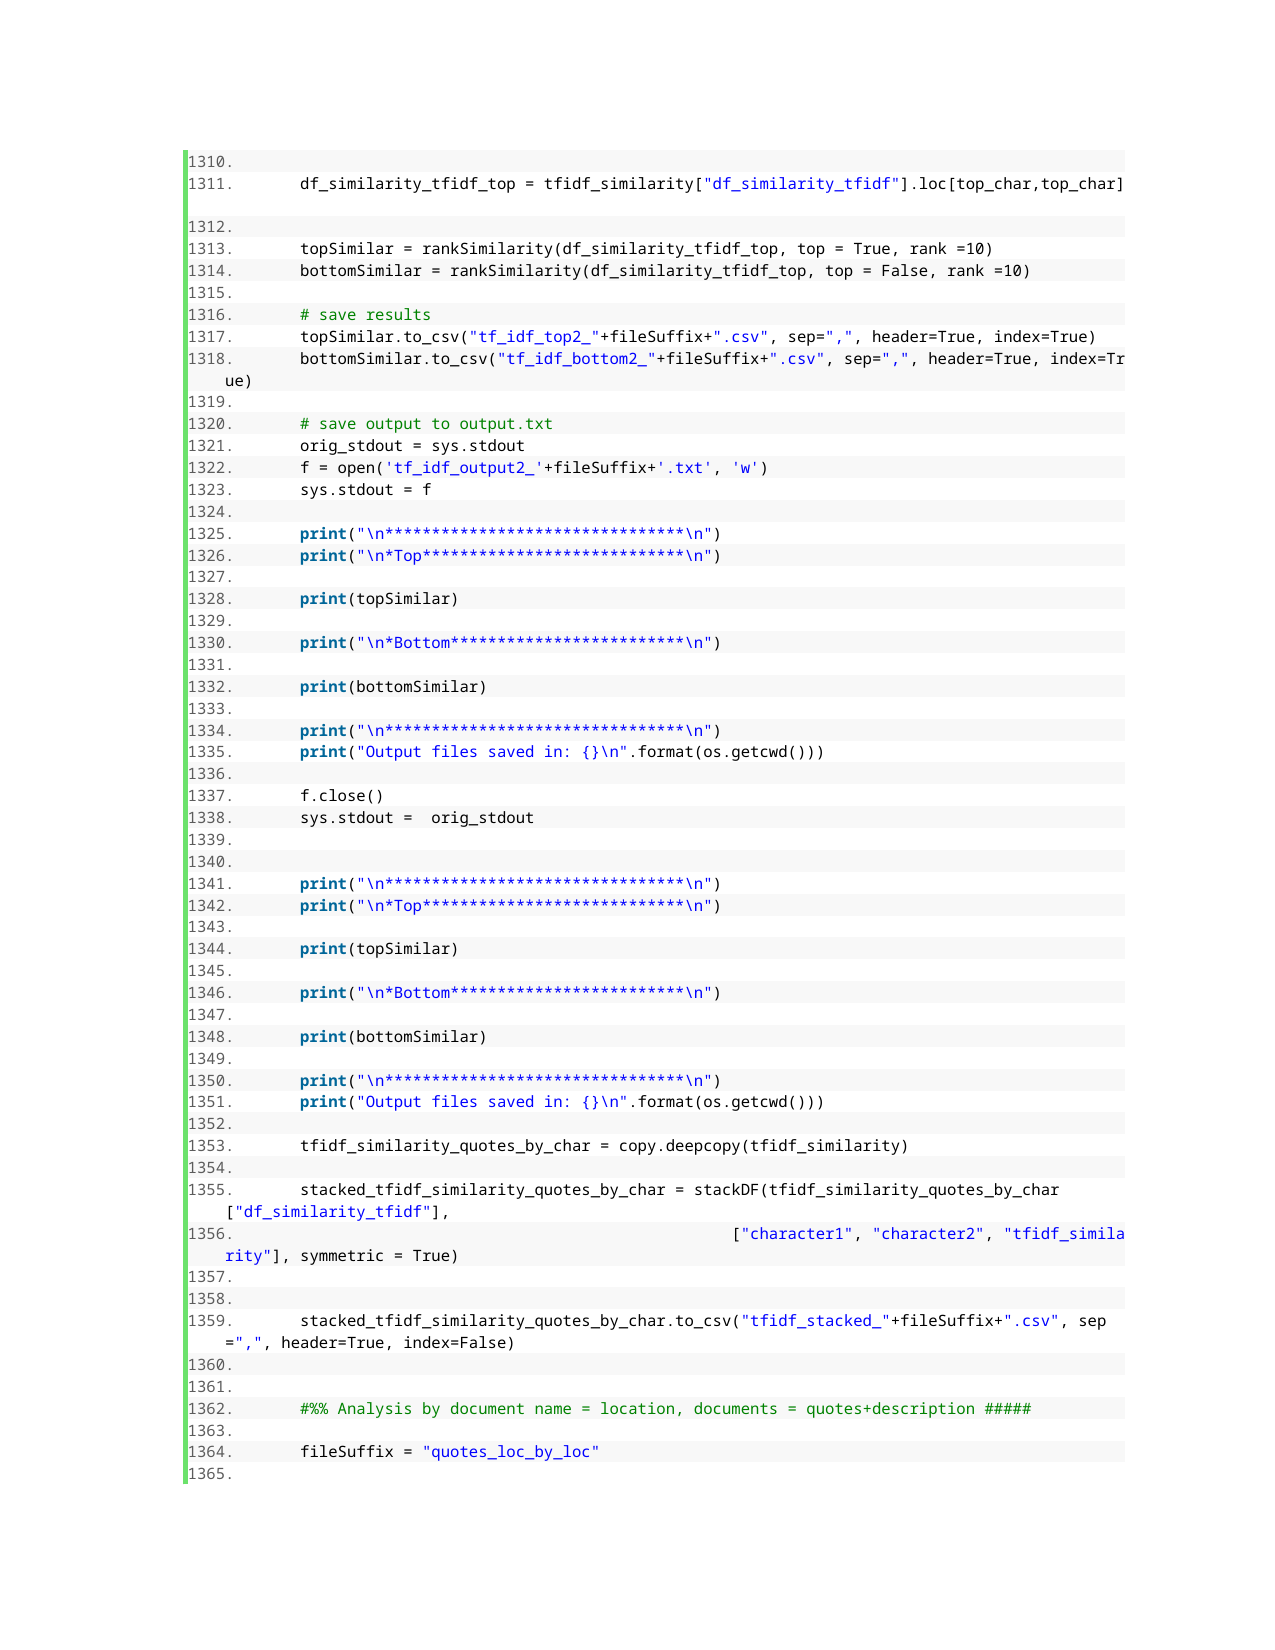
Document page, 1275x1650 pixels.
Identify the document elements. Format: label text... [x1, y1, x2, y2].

list print("\n********************************\n") [188, 1069, 1125, 1091]
list print(bottomSimilar) [188, 1025, 1125, 1047]
list print("\n********************************\n") [188, 719, 1125, 741]
list print("Output files saved in: {}\n".format(os.getcwd())) [188, 1091, 1125, 1112]
list print(topSimilar) [188, 937, 1125, 959]
list print("\n*Top****************************\n") [188, 544, 1125, 566]
list print("\n********************************\n") [188, 522, 1125, 544]
list fileSuffix = "quotes_loc_by_loc" [188, 1441, 1125, 1462]
list stacked_tfidf_similarity_quotes_by_char = stackDF(tfidf_similarity_quotes_by_char["df_similarity_tfidf"], [188, 1178, 1125, 1222]
list # save results [188, 303, 1125, 325]
list topSimilar.to_csv("tf_idf_top2_"+fileSuffix+".csv", sep=",", header=True, index=True) [188, 325, 1125, 347]
list # save output to output.txt [188, 412, 1125, 434]
list tfidf_similarity_quotes_by_char = copy.deepcopy(tfidf_similarity) [188, 1134, 1125, 1156]
list print("\n********************************\n") [188, 872, 1125, 894]
list bottomSimilar = rankSimilarity(df_similarity_tfidf_top, top = False, rank =10) [188, 259, 1125, 281]
list f.close() [188, 784, 1125, 806]
list orig_stdout = sys.stdout [188, 434, 1125, 456]
list sys.stdout = f [188, 478, 1125, 500]
list print("\n*Bottom*************************\n") [188, 981, 1125, 1003]
list print("\n*Top****************************\n") [188, 894, 1125, 916]
list #%% Analysis by document name = location, documents = quotes+description ##### [188, 1397, 1125, 1419]
list print("\n*Bottom*************************\n") [188, 631, 1125, 653]
list print(bottomSimilar) [188, 675, 1125, 697]
list topSimilar = rankSimilarity(df_similarity_tfidf_top, top = True, rank =10) [188, 237, 1125, 259]
list bottomSimilar.to_csv("tf_idf_bottom2_"+fileSuffix+".csv", sep=",", header=True, index=True) [188, 347, 1125, 391]
list df_similarity_tfidf_top = tfidf_similarity["df_similarity_tfidf"].loc[top_char,top_char] [188, 172, 1125, 216]
list ["character1", "character2", "tfidf_similarity"], symmetric = True) [188, 1222, 1125, 1266]
list stacked_tfidf_similarity_quotes_by_char.to_csv("tfidf_stacked_"+fileSuffix+".csv", sep=",", header=True, index=False) [188, 1309, 1125, 1353]
list sys.stdout = orig_stdout [188, 806, 1125, 828]
list print("Output files saved in: {}\n".format(os.getcwd())) [188, 741, 1125, 762]
list print(topSimilar) [188, 587, 1125, 609]
list f = open('tf_idf_output2_'+fileSuffix+'.txt', 'w') [188, 456, 1125, 478]
